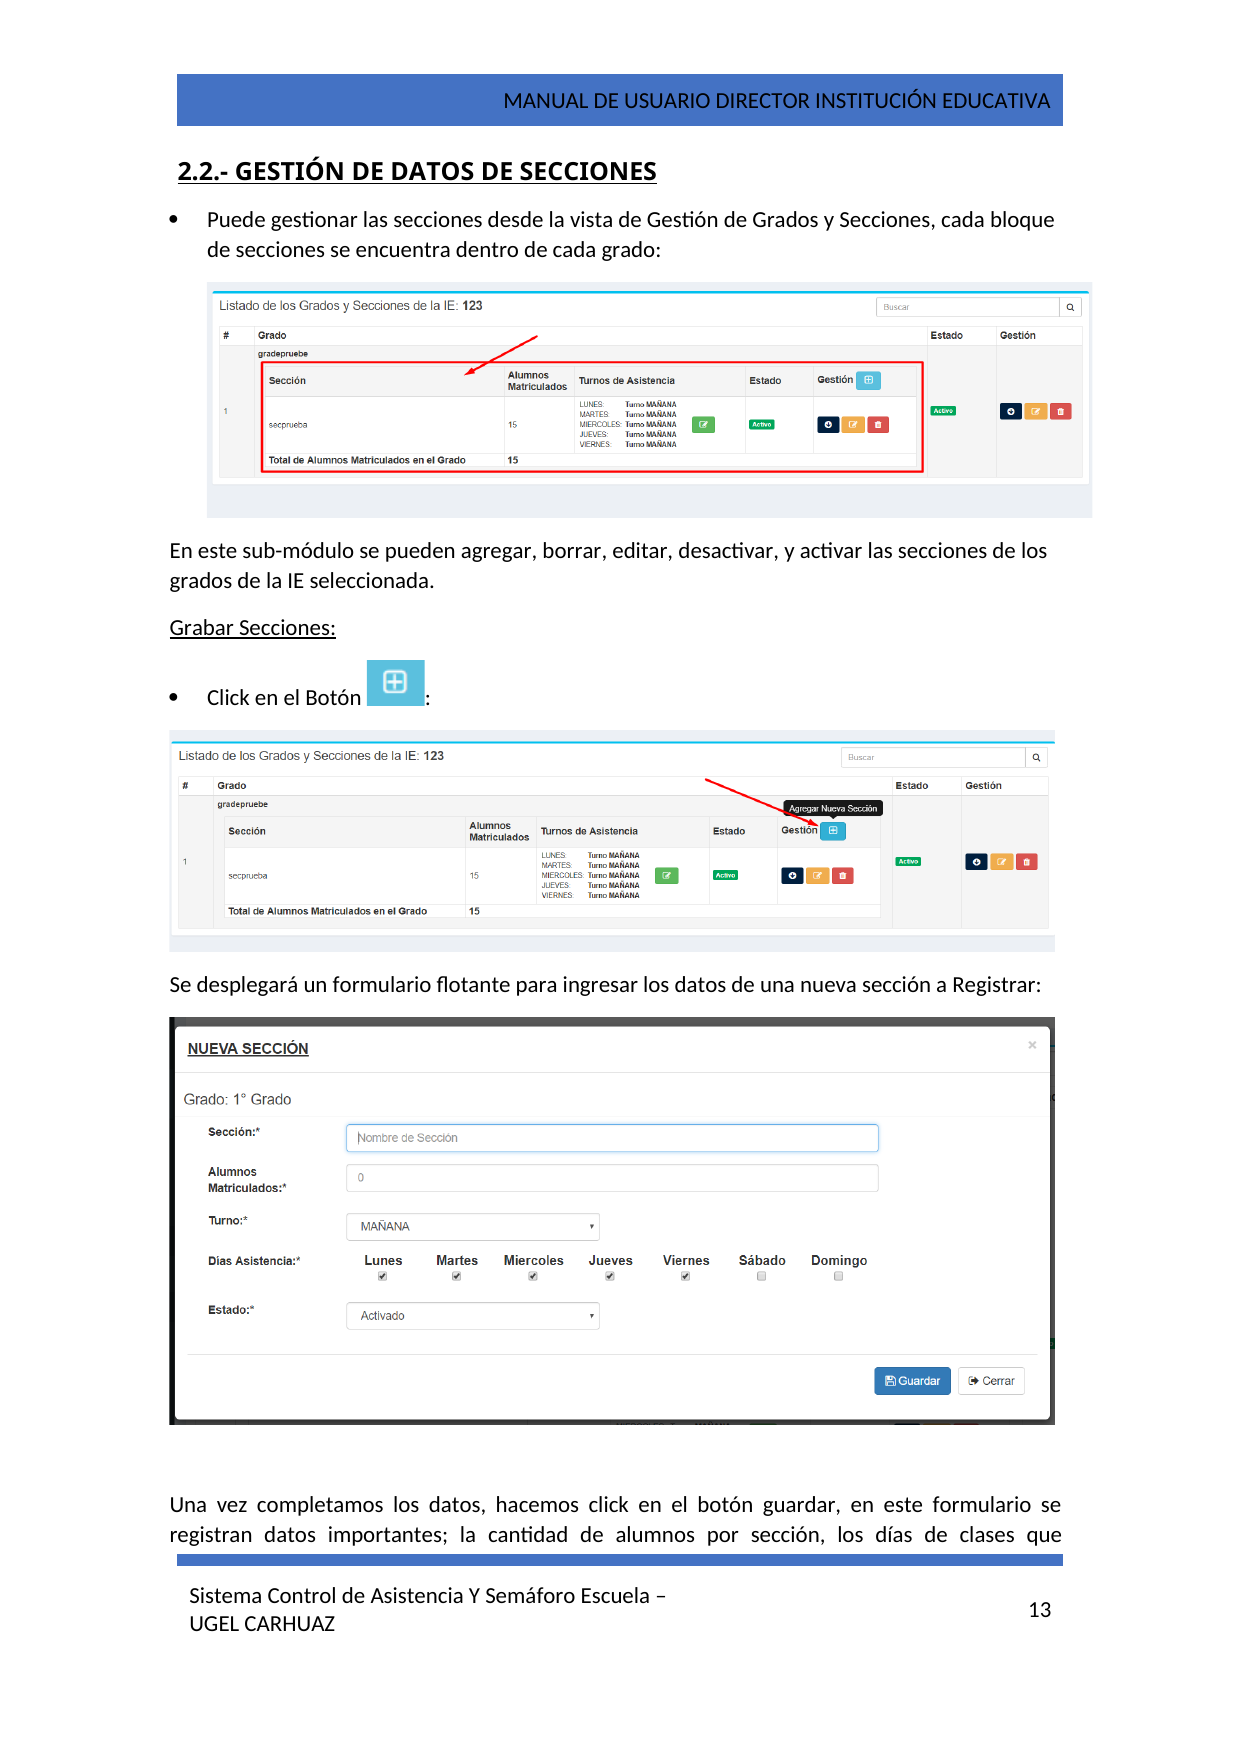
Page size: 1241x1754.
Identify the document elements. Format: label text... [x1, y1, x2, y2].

picture [366, 660, 425, 706]
text Se desplegará un formulario flotante para ingresar los datos de una nueva sección a Registrar: [169, 970, 1063, 998]
text En este sub-módulo se pueden agregar, borrar, editar, desactivar, y activar las secciones de los grados de la IE seleccionada. [169, 536, 1063, 594]
list Click en el Botón : [169, 660, 1063, 711]
picture [169, 730, 1055, 952]
list Puede gestionar las secciones desde la vista de Gestión de Grados y Secciones, cada bloque de secciones se encuentra dentro de cada grado: [169, 205, 1063, 263]
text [169, 1490, 1063, 1548]
text Grabar Secciones: [169, 613, 1063, 641]
subtitle 2.2.- GESTIÓN DE DATOS DE SECCIONES [177, 154, 1063, 188]
picture [169, 1017, 1055, 1425]
picture [206, 282, 1093, 518]
